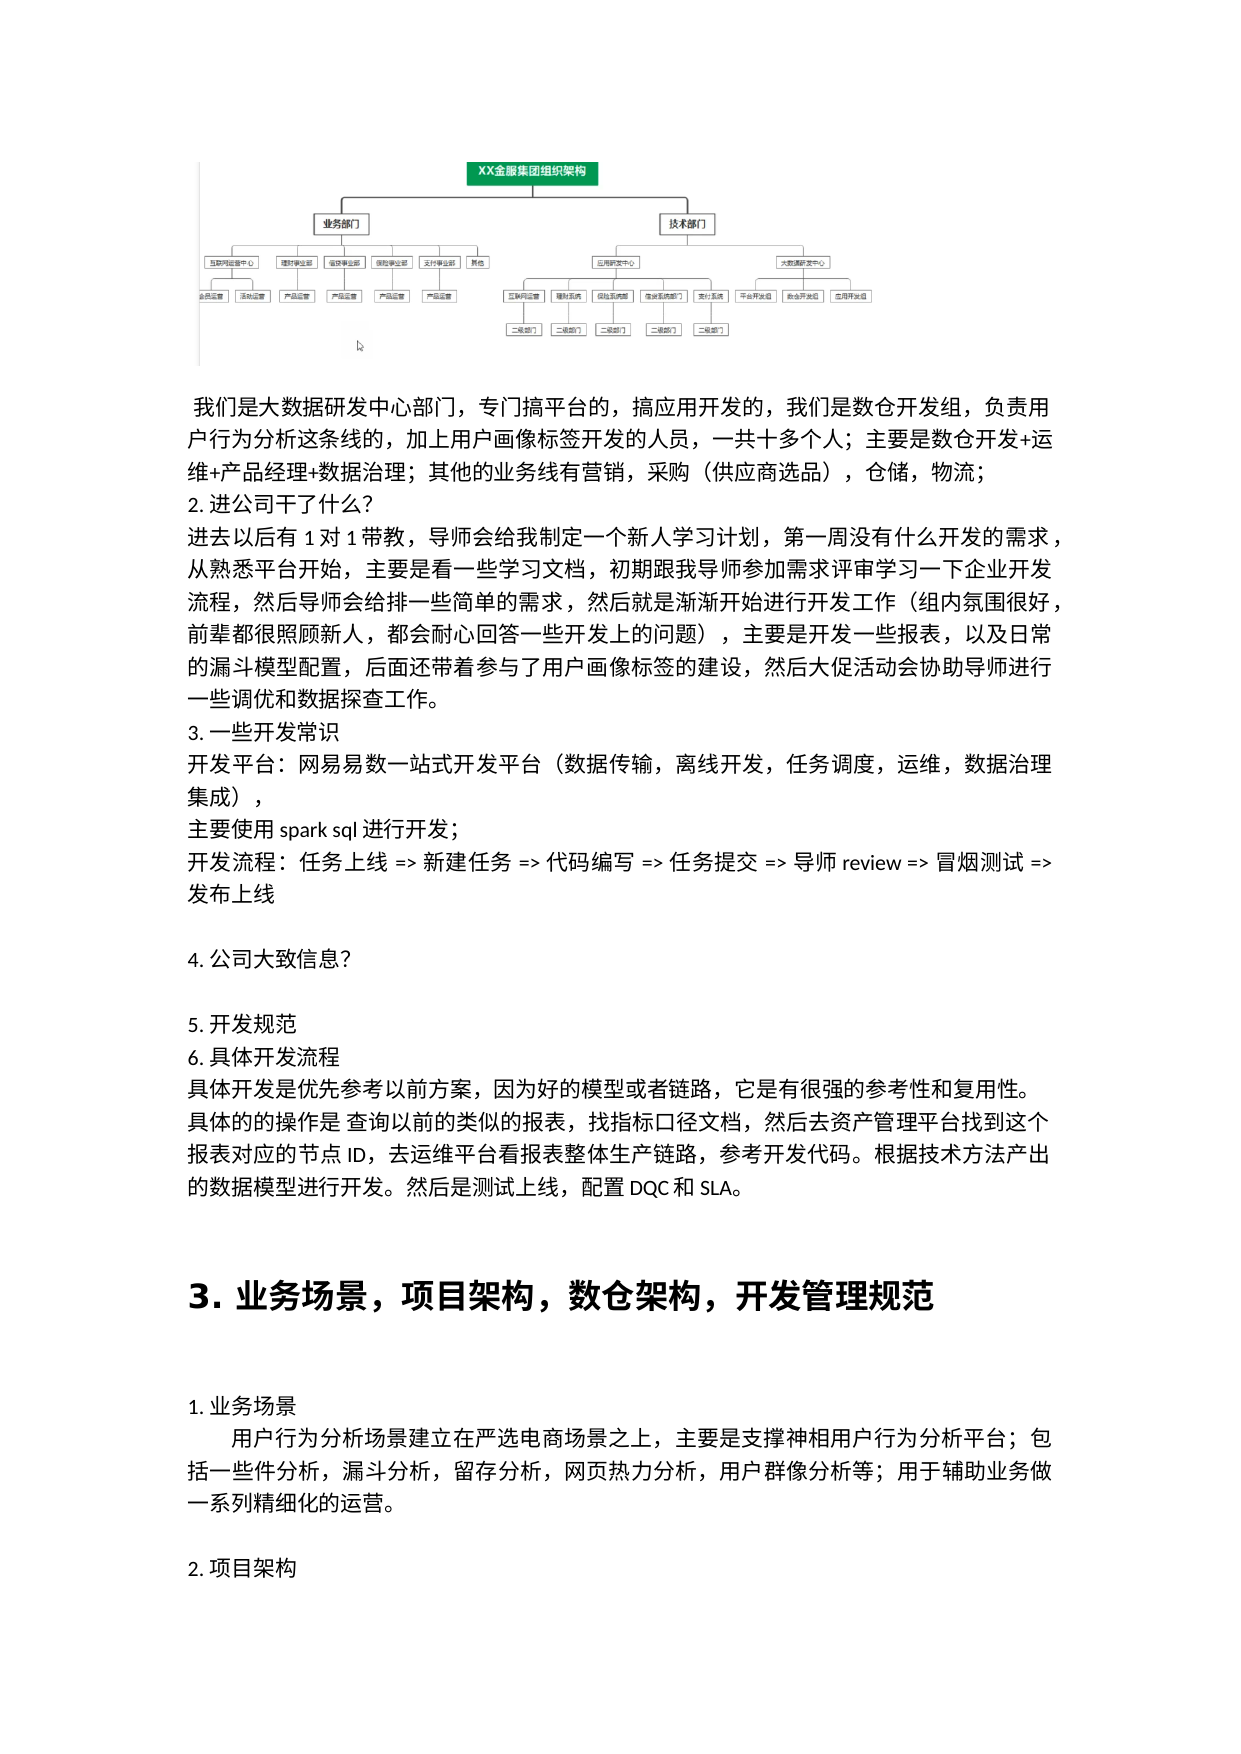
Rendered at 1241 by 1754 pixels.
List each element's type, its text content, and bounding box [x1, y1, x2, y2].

list 具体开发是优先参考以前方案，因为好的模型或者链路，它是有很强的参考性和复用性。 [187, 1072, 1053, 1104]
list 公司大致信息？ [187, 942, 1053, 974]
list 开发平台：网易易数一站式开发平台（数据传输，离线开发，任务调度，运维，数据治理集成）， [187, 747, 1053, 812]
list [187, 162, 1053, 487]
list 开发流程：任务上线 => 新建任务 => 代码编写 => 任务提交 => 导师review => 冒烟测试 => 发布上线 [187, 844, 1053, 909]
list 开发规范 [187, 1007, 1053, 1039]
list 主要使用spark sql进行开发； [187, 812, 1053, 844]
subtitle 业务场景，项目架构，数仓架构，开发管理规范 [187, 1262, 1053, 1327]
list 具体的的操作是 查询以前的类似的报表，找指标口径文档，然后去资产管理平台找到这个报表对应的节点ID，去运维平台看报表整体生产链路，参考开发代码。根据技术方法产出的数据模型进行开发。然后是测试上线，配置DQC和SLA。 [187, 1104, 1053, 1202]
list 业务场景 用户行为分析场景建立在严选电商场景之上，主要是支撑神相用户行为分析平台；包括一些件分析，漏斗分析，留存分析，网页热力分析，用户群像分析等；用于辅助业务做一系列精细化的运营。 [187, 1388, 1053, 1518]
list 一些开发常识 [187, 714, 1053, 747]
list 进去以后有1对1带教，导师会给我制定一个新人学习计划，第一周没有什么开发的需求，从熟悉平台开始，主要是看一些学习文档，初期跟我导师参加需求评审学习一下企业开发流程，然后导师会给排一些简单的需求，然后就是渐渐开始进行开发工作（组内氛围很好，前辈都很照顾新人，都会耐心回答一些开发上的问题），主要是开发一些报表，以及日常的漏斗模型配置，后面还带着参与了用户画像标签的建设，然后大促活动会协助导师进行一些调优和数据探查工作。 [187, 519, 1053, 714]
list 项目架构 [187, 1551, 1053, 1583]
list 具体开发流程 [187, 1039, 1053, 1072]
picture [187, 162, 879, 366]
list 进公司干了什么？ [187, 487, 1053, 519]
